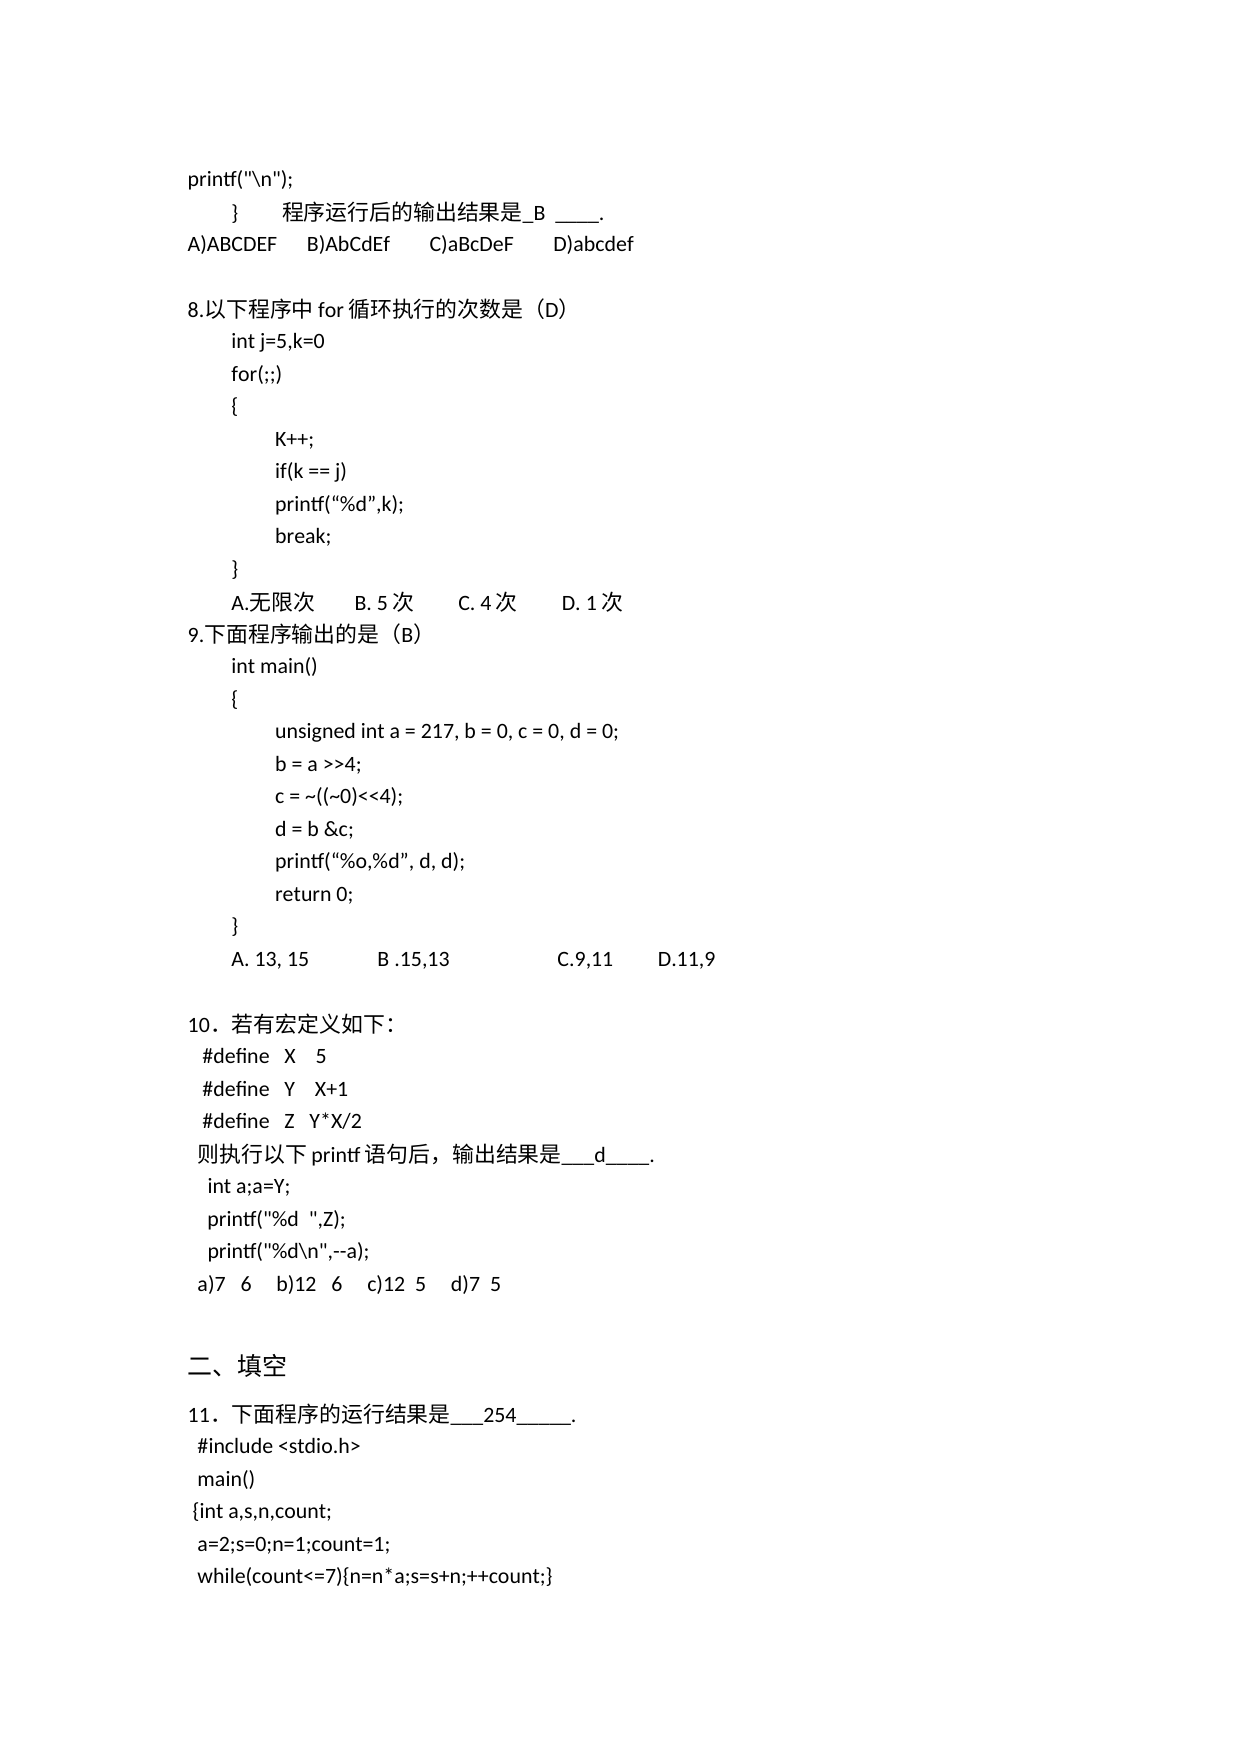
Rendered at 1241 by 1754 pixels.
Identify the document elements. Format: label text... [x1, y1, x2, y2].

text A)ABCDEF B)AbCdEf C)aBcDeF D)abcdef [187, 227, 1053, 259]
text 二、填空 [187, 1332, 1053, 1397]
text int a;a=Y; [187, 1169, 1053, 1202]
text main() [187, 1462, 1053, 1494]
text int j=5,k=0 [187, 324, 1053, 357]
text return 0; [187, 877, 1053, 909]
text } 程序运行后的输出结果是_B ____. [187, 194, 1053, 227]
text K++; [187, 422, 1053, 454]
text b = a >>4; [187, 747, 1053, 779]
text A. 13, 15 B .15,13 C.9,11 D.11,9 [187, 942, 1053, 974]
text A.无限次 B. 5次 C. 4次 D. 1次 [187, 584, 1053, 617]
text a=2;s=0;n=1;count=1; [187, 1527, 1053, 1559]
text } [187, 909, 1053, 942]
text #include <stdio.h> [187, 1429, 1053, 1462]
text if(k == j) [187, 454, 1053, 487]
text unsigned int a = 217, b = 0, c = 0, d = 0; [187, 714, 1053, 747]
text 则执行以下printf语句后，输出结果是___d____. [187, 1137, 1053, 1169]
text } [187, 552, 1053, 584]
text printf("%d ",Z); [187, 1202, 1053, 1234]
text int main() [187, 649, 1053, 682]
text 10．若有宏定义如下： [187, 1007, 1053, 1039]
text c = ~((~0)<<4); [187, 779, 1053, 812]
text { [187, 389, 1053, 422]
text { [187, 682, 1053, 714]
text 8.以下程序中for循环执行的次数是（D） [187, 292, 1053, 324]
text #define Z Y*X/2 [187, 1104, 1053, 1137]
text printf("%d\n",--a); [187, 1234, 1053, 1267]
text #define X 5 [187, 1039, 1053, 1072]
text printf("\n"); [187, 162, 1053, 194]
text #define Y X+1 [187, 1072, 1053, 1104]
text break; [187, 519, 1053, 552]
text while(count<=7){n=n*a;s=s+n;++count;} [187, 1559, 1053, 1592]
text {int a,s,n,count; [187, 1494, 1053, 1527]
text printf(“%d”,k); [187, 487, 1053, 519]
text printf(“%o,%d”, d, d); [187, 844, 1053, 877]
text 9.下面程序输出的是（B） [187, 617, 1053, 649]
text a)7 6 b)12 6 c)12 5 d)7 5 [187, 1267, 1053, 1299]
text for(;;) [187, 357, 1053, 389]
text 11．下面程序的运行结果是___254_____. [187, 1397, 1053, 1429]
text d = b &c; [187, 812, 1053, 844]
